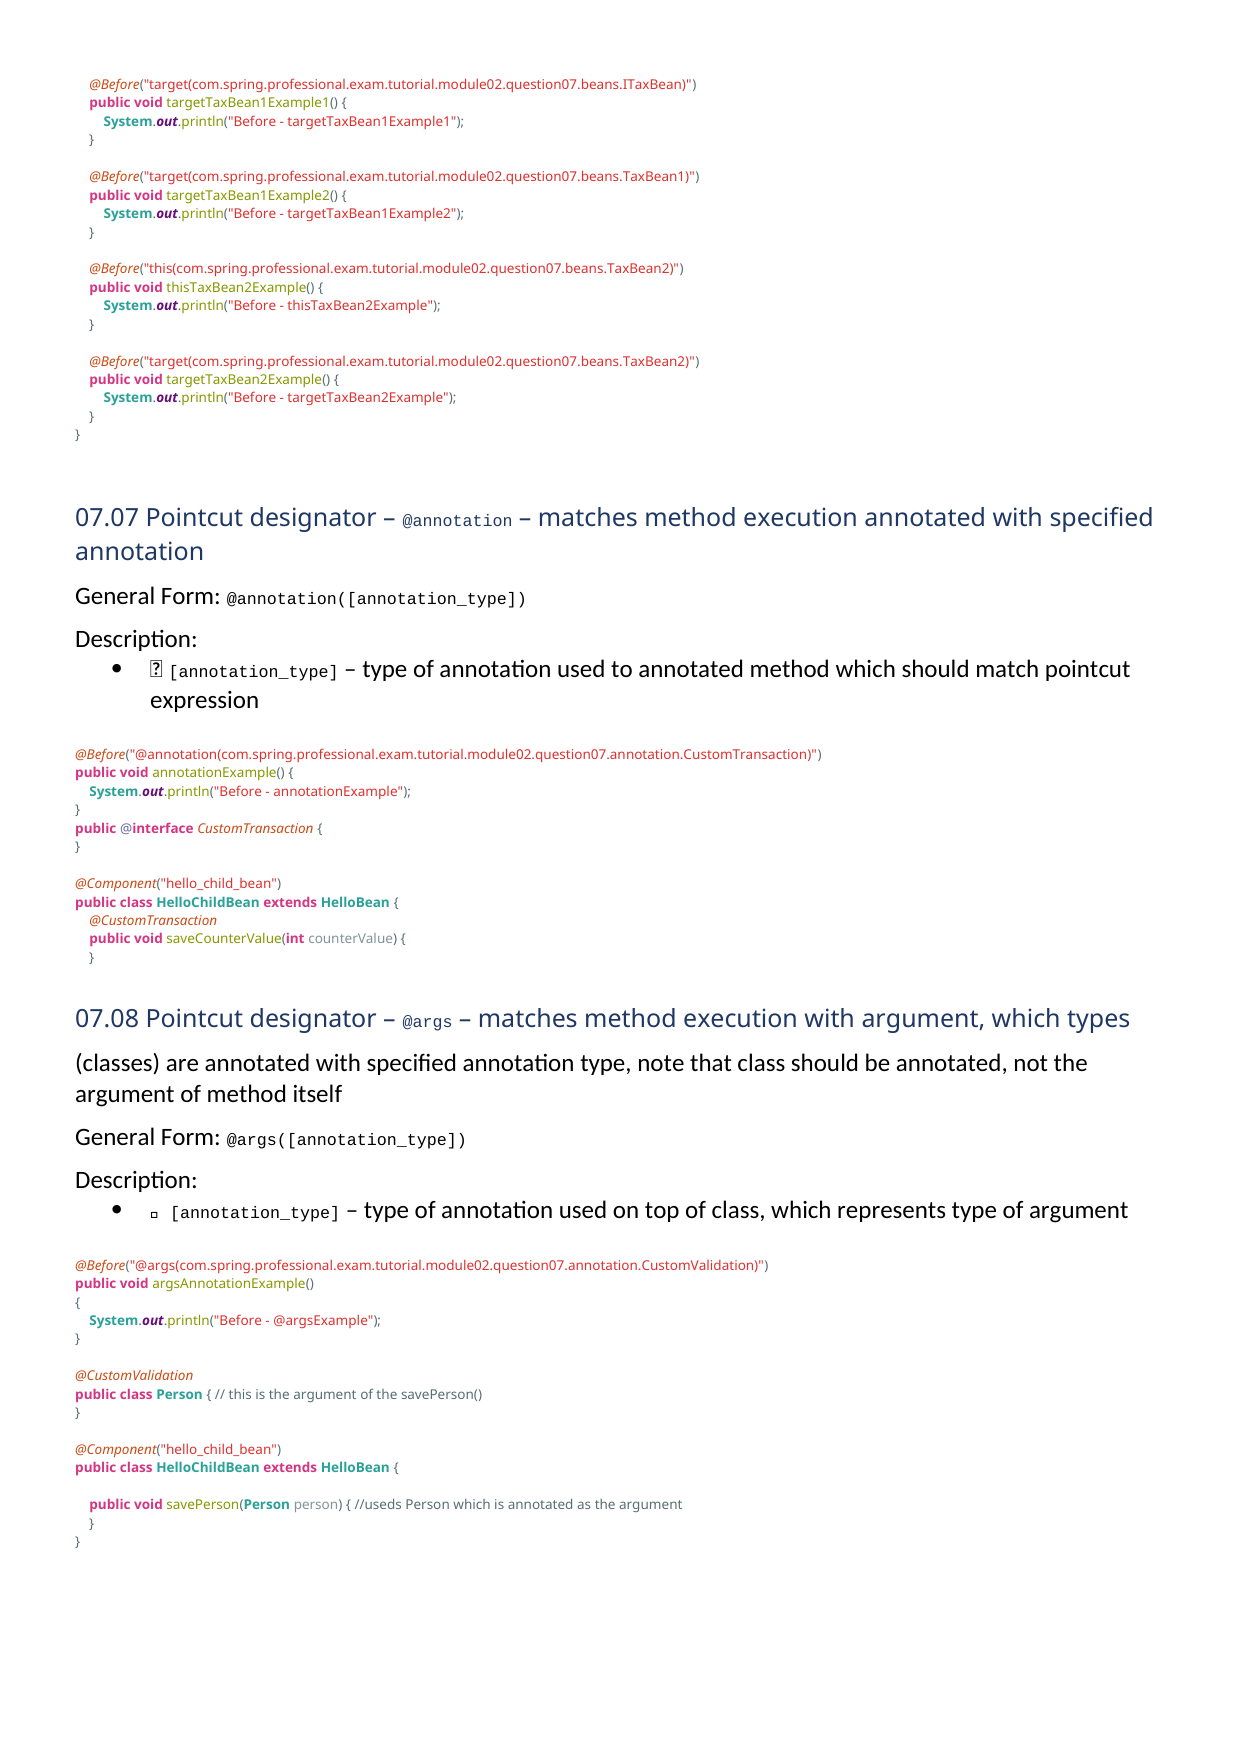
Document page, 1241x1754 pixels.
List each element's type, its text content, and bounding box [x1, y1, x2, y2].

text General Form: @args([annotation_type]) [75, 1121, 1165, 1152]
list  [annotation_type] – type of annotation used on top of class, which represents type of argument [112, 1194, 1165, 1225]
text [75, 75, 1165, 444]
text General Form: @annotation([annotation_type]) [75, 580, 1165, 610]
text @Before("@args(com.spring.professional.exam.tutorial.module02.question07.annotation.CustomValidation)") public void argsAnnotationExample() { System.out.println("Before - @argsExample"); } [75, 1256, 1165, 1348]
text @CustomValidation public class Person { // this is the argument of the savePerson() } [75, 1366, 1165, 1422]
subtitle 07.08 Pointcut designator – @args – matches method execution with argument, which types [75, 1001, 1165, 1035]
text Description: [75, 623, 1165, 653]
subtitle 07.07 Pointcut designator – @annotation – matches method execution annotated with specified annotation [75, 499, 1165, 567]
text @Component("hello_child_bean") public class HelloChildBean extends HelloBean { public void savePerson(Person person) { //useds Person which is annotated as the argument } } [75, 1440, 1165, 1551]
text @Before("@annotation(com.spring.professional.exam.tutorial.module02.question07.annotation.CustomTransaction)") public void annotationExample() { System.out.println("Before - annotationExample"); } [75, 745, 1165, 819]
text Description: [75, 1164, 1165, 1194]
list  [annotation_type] – type of annotation used to annotated method which should match pointcut expression [112, 653, 1165, 714]
text public @interface CustomTransaction { } [75, 819, 1165, 856]
text (classes) are annotated with specified annotation type, note that class should be annotated, not the argument of method itself [75, 1047, 1165, 1108]
text @Component("hello_child_bean") public class HelloChildBean extends HelloBean { @CustomTransaction public void saveCounterValue(int counterValue) { } [75, 874, 1165, 966]
